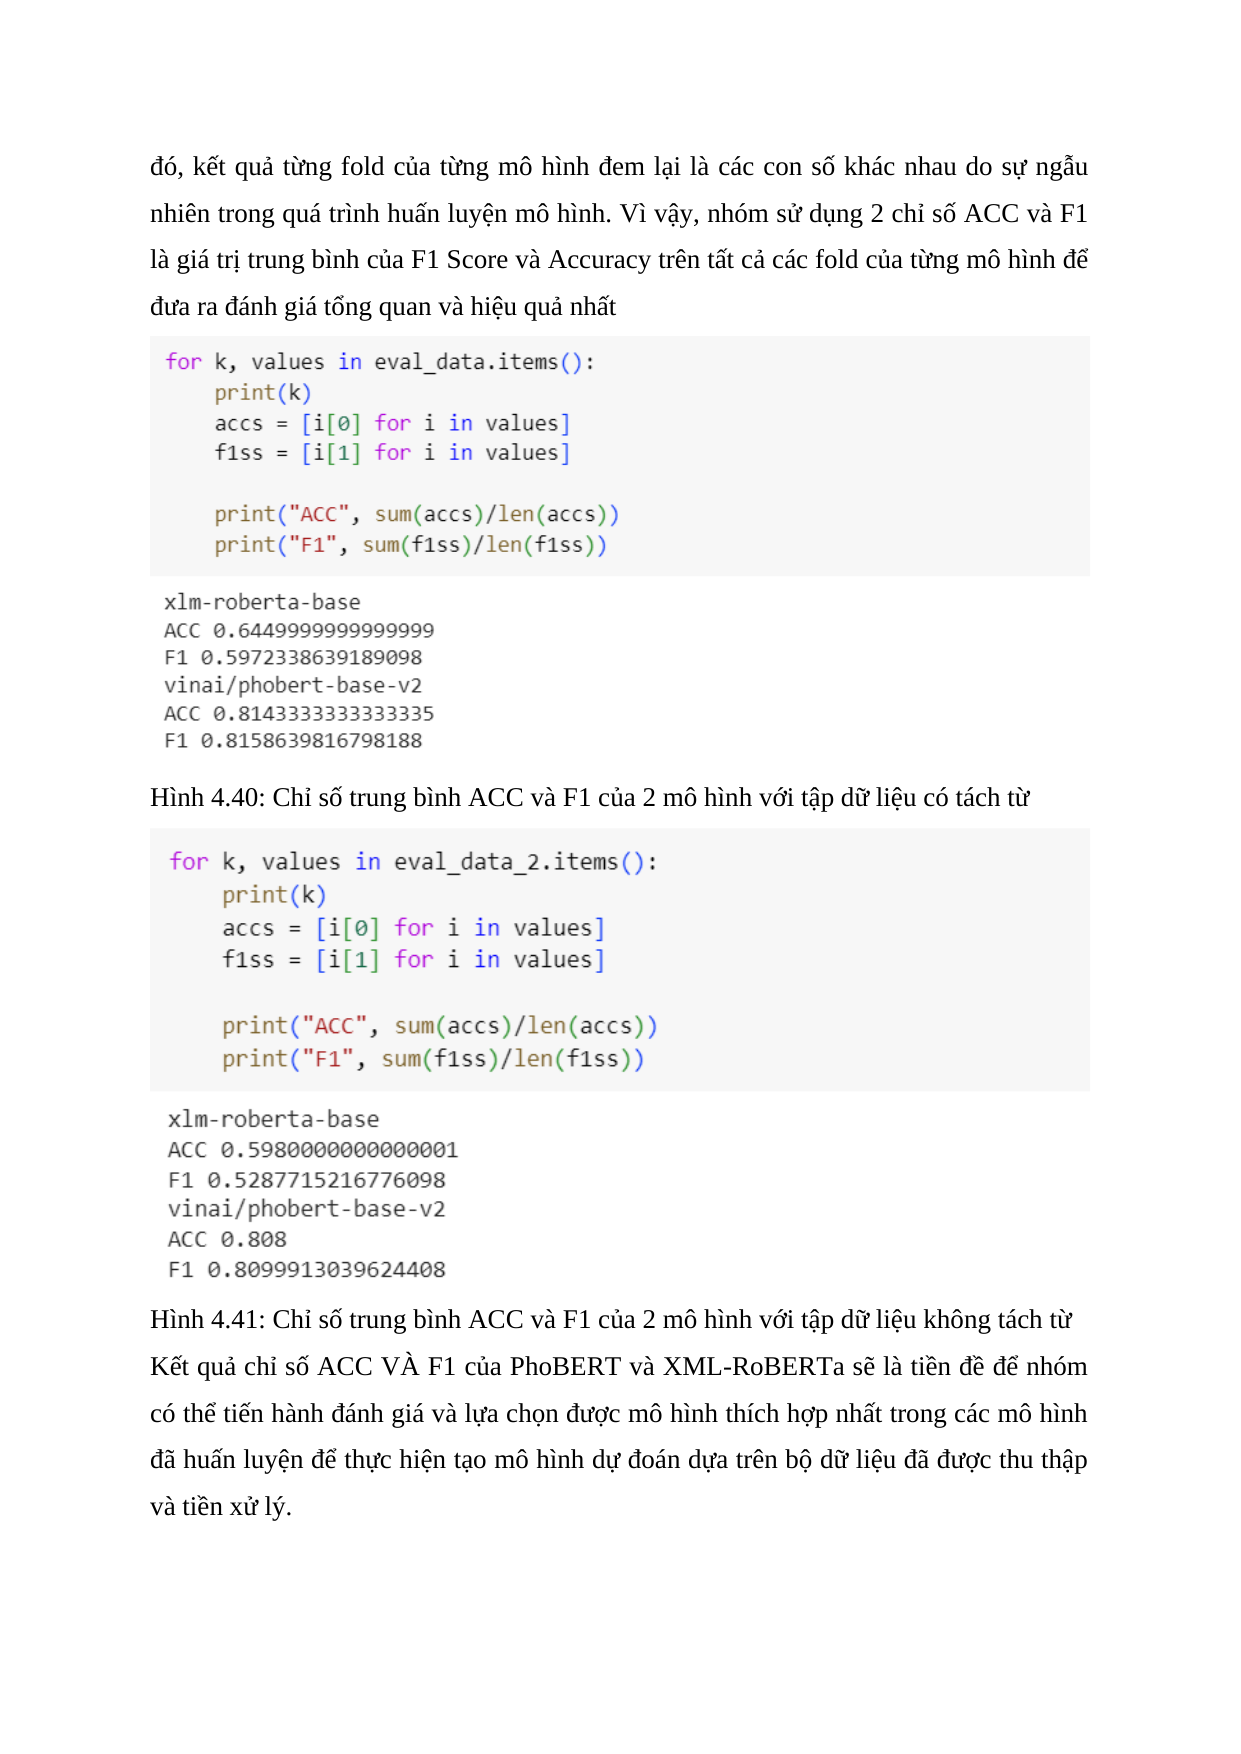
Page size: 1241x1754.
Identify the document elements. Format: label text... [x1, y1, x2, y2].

picture [150, 336, 1091, 768]
picture [150, 827, 1091, 1291]
text Hình 4.40: Chỉ số trung bình ACC và F1 của 2 mô hình với tập dữ liệu có tách từ [150, 781, 1090, 812]
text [150, 150, 1090, 321]
text Kết quả chỉ số ACC VÀ F1 của PhoBERT và XML-RoBERTa sẽ là tiền đề để nhóm có thể tiến hành đánh giá và lựa chọn được mô hình thích hợp nhất trong các mô hình đã huấn luyện để thực hiện tạo mô hình dự đoán dựa trên bộ dữ liệu đã được thu thập và tiền xử lý. [150, 1350, 1090, 1521]
text Hình 4.41: Chỉ số trung bình ACC và F1 của 2 mô hình với tập dữ liệu không tách từ [150, 1303, 1090, 1334]
